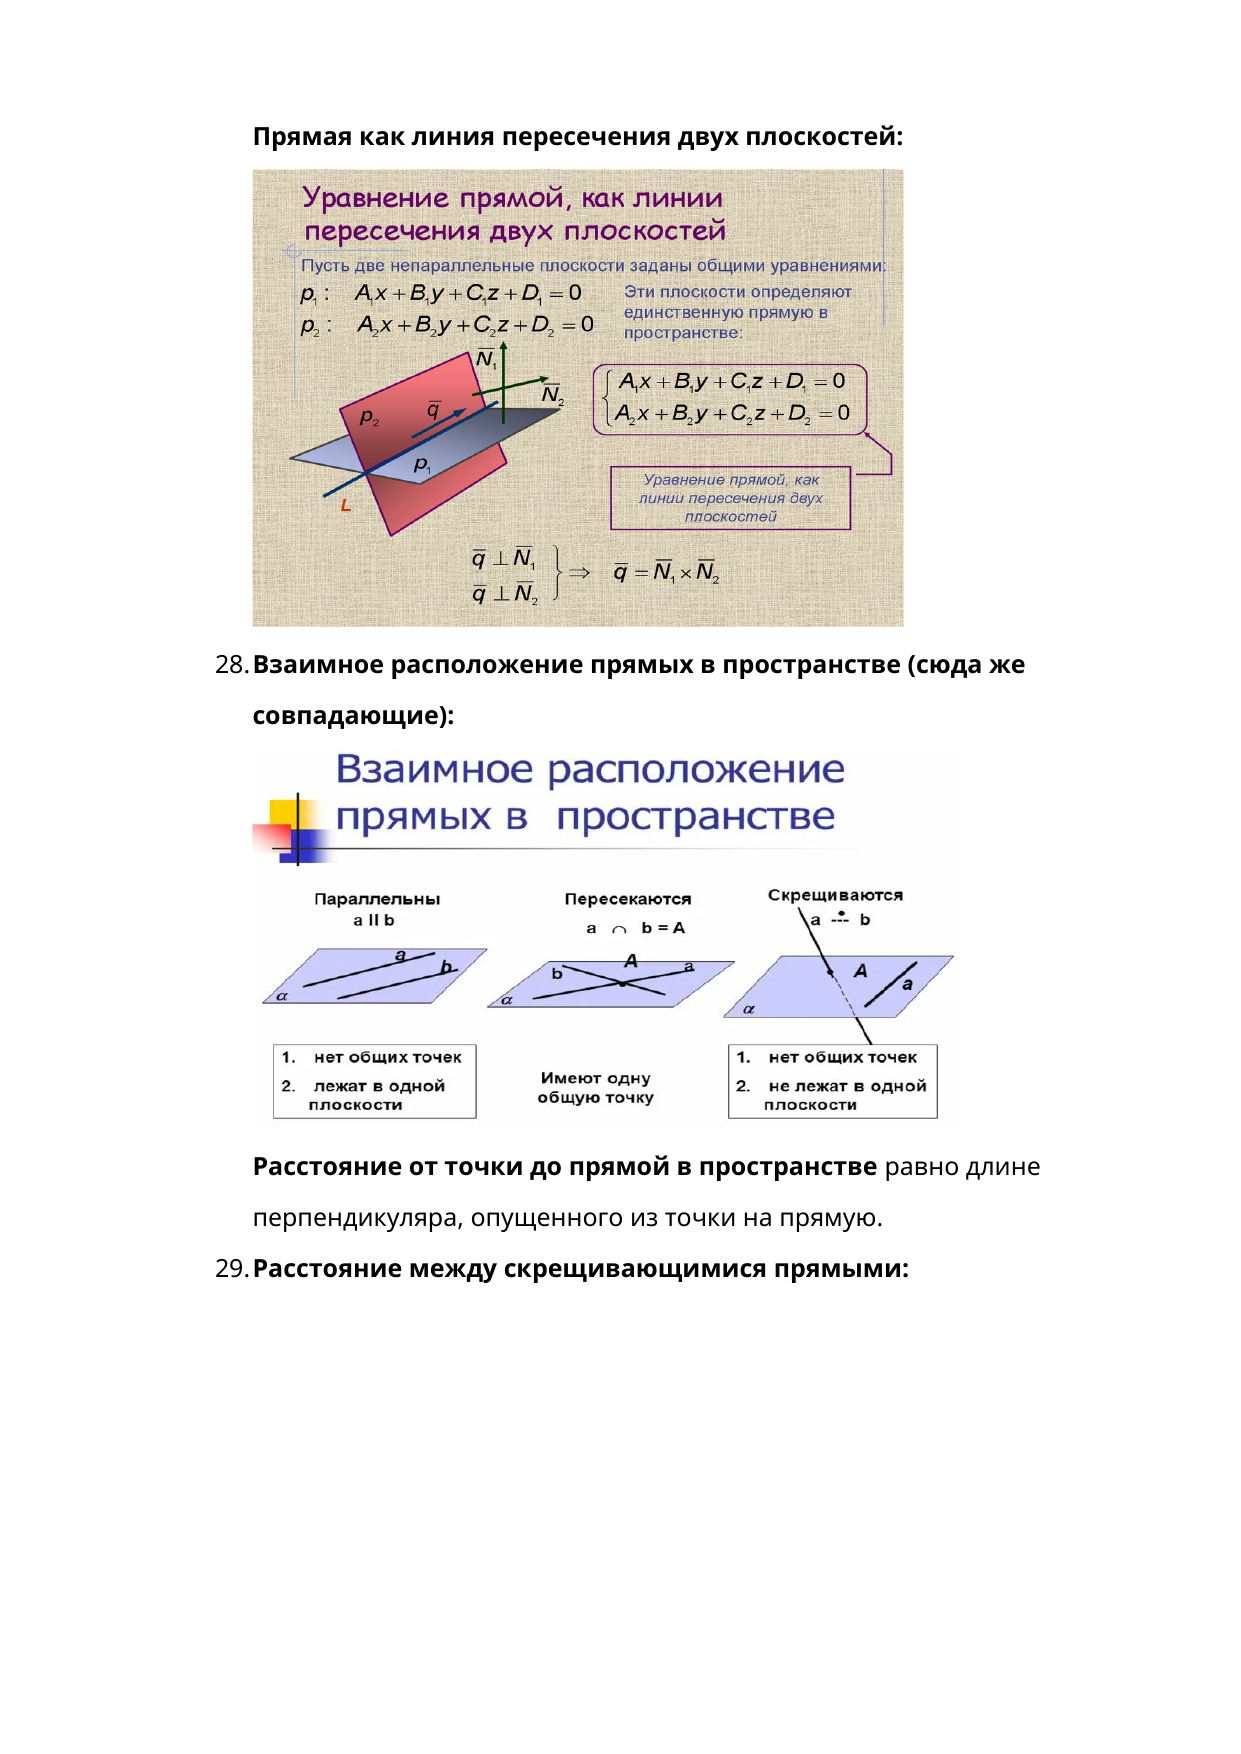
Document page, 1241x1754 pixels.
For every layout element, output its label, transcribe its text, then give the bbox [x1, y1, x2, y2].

list Прямая как линия пересечения двух плоскостей: [252, 118, 1152, 152]
list Взаимное расположение прямых в пространстве (сюда же совпадающие): [215, 647, 1152, 732]
list Расстояние от точки до прямой в пространстве равно длине перпендикуляра, опущенного из точки на прямую. [252, 1148, 1152, 1233]
picture [252, 748, 960, 1129]
picture [252, 169, 904, 627]
list Расстояние между скрещивающимися прямыми: [215, 1250, 1152, 1284]
